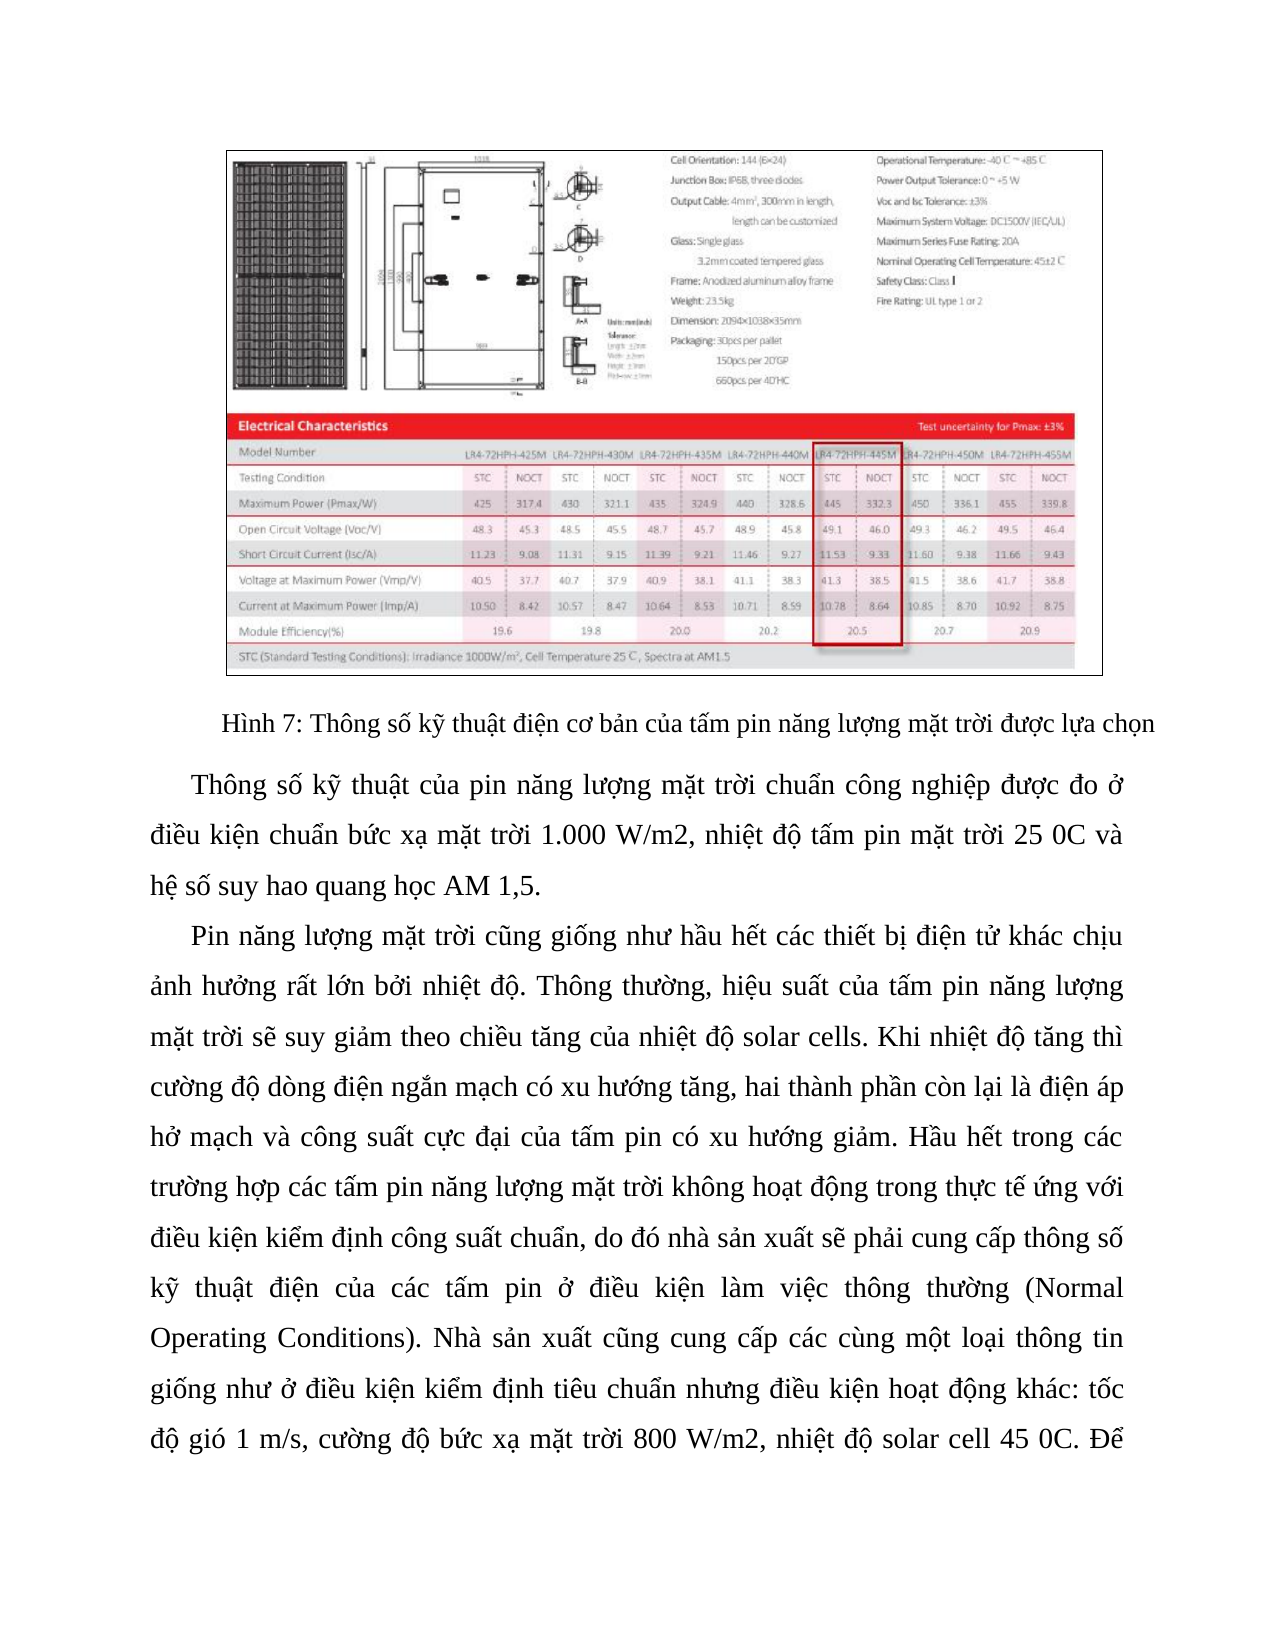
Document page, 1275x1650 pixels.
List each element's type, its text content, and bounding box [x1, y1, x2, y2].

text Thông số kỹ thuật của pin năng lượng mặt trời chuẩn công nghiệp được đo ở điều kiện chuẩn bức xạ mặt trời 1.000 W/m2, nhiệt độ tấm pin mặt trời 25 0C và hệ số suy hao quang học AM 1,5. [150, 767, 1125, 901]
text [150, 918, 1125, 1455]
picture [227, 151, 1102, 675]
